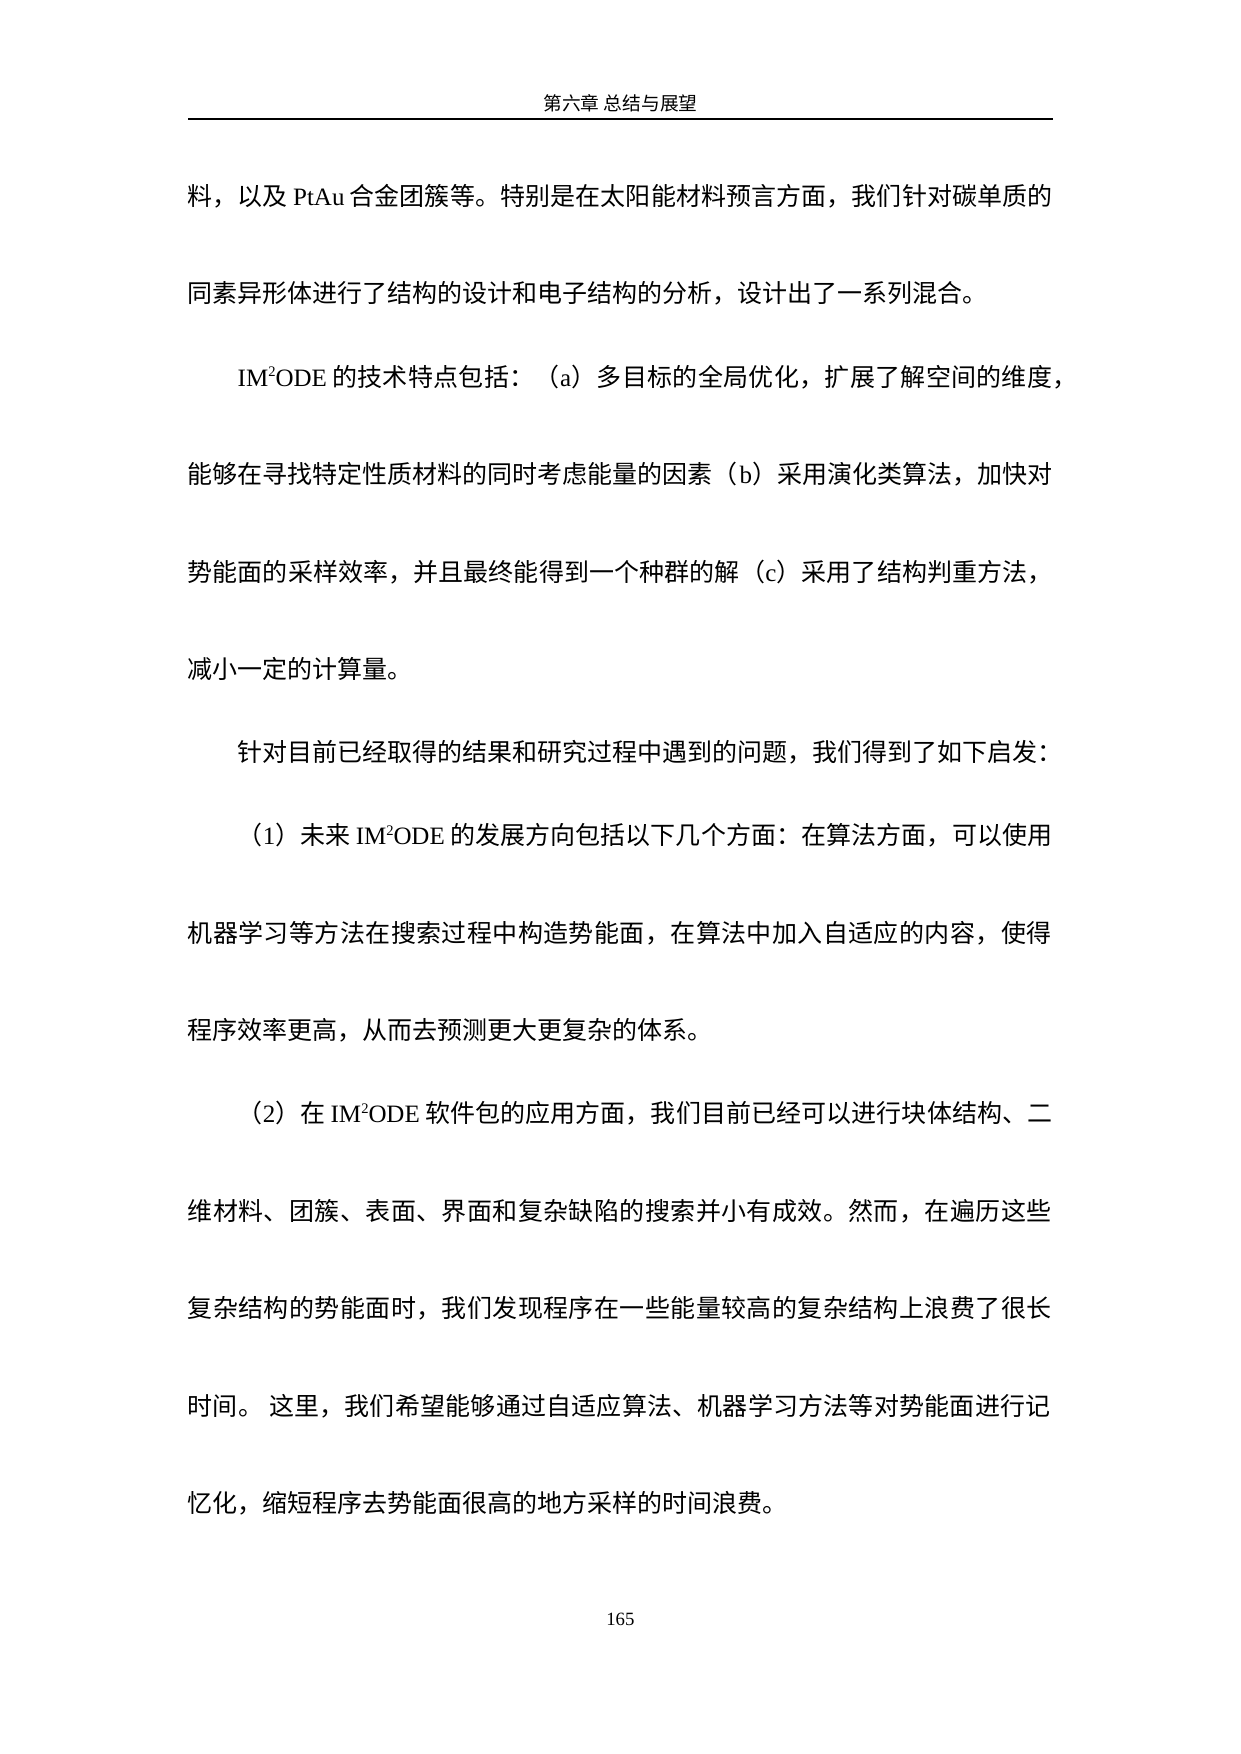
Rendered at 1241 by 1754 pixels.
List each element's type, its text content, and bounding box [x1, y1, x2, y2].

text （1）未来IM2ODE的发展方向包括以下几个方面：在算法方面，可以使用机器学习等方法在搜索过程中构造势能面，在算法中加入自适应的内容，使得程序效率更高，从而去预测更大更复杂的体系。 [187, 801, 1053, 1061]
text （2）在IM2ODE软件包的应用方面，我们目前已经可以进行块体结构、二维材料、团簇、表面、界面和复杂缺陷的搜索并小有成效。然而，在遍历这些复杂结构的势能面时，我们发现程序在一些能量较高的复杂结构上浪费了很长时间。 这里，我们希望能够通过自适应算法、机器学习方法等对势能面进行记忆化，缩短程序去势能面很高的地方采样的时间浪费。 [187, 1079, 1053, 1534]
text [187, 162, 1053, 324]
text 针对目前已经取得的结果和研究过程中遇到的问题，我们得到了如下启发： [187, 718, 1053, 783]
text IM2ODE的技术特点包括：（a）多目标的全局优化，扩展了解空间的维度，能够在寻找特定性质材料的同时考虑能量的因素（b）采用演化类算法，加快对势能面的采样效率，并且最终能得到一个种群的解（c）采用了结构判重方法，减小一定的计算量。 [187, 343, 1053, 700]
